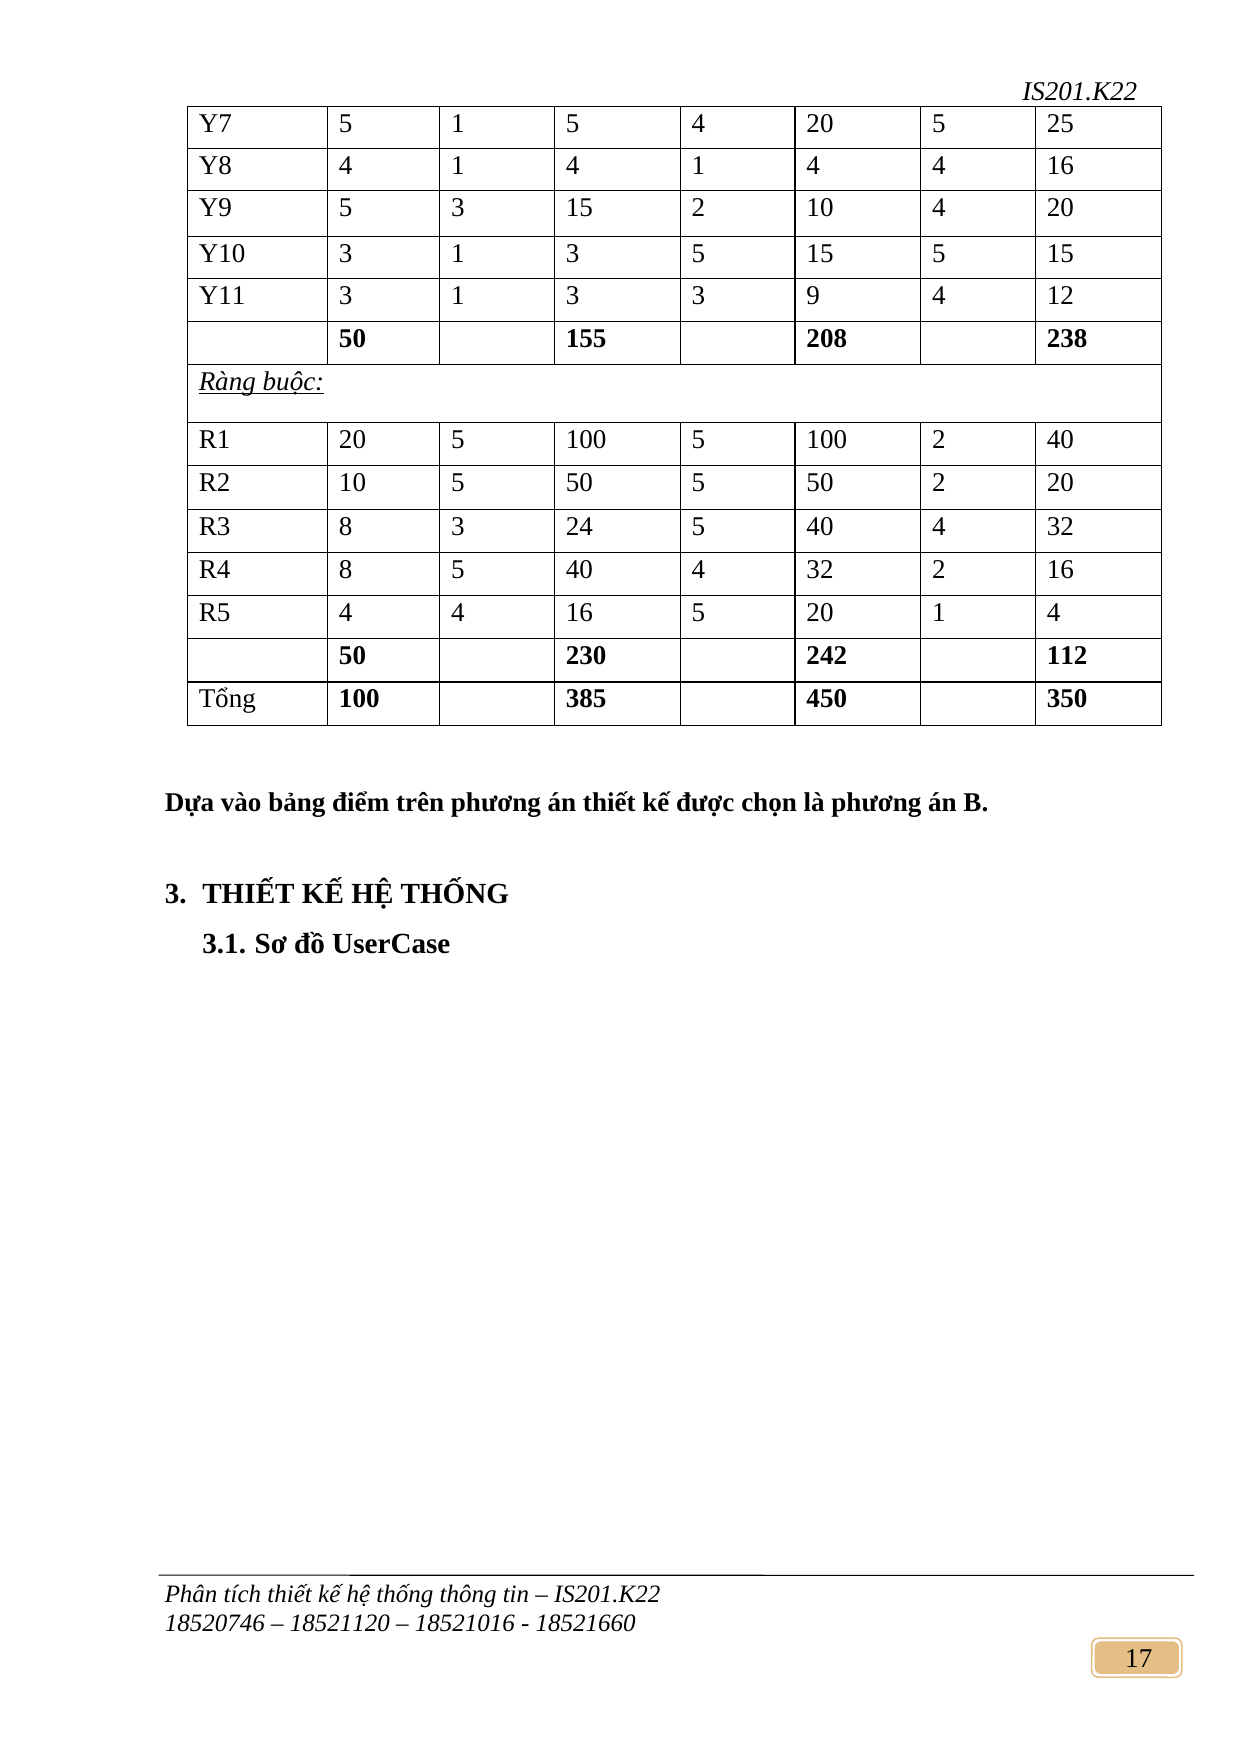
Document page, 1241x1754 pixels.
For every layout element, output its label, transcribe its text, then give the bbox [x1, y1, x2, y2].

table_cell [188, 322, 327, 364]
table_cell 2 [921, 553, 1035, 595]
table_cell [921, 322, 1035, 364]
table_cell 40 [1036, 423, 1161, 465]
table_cell 242 [796, 639, 920, 681]
table_cell [188, 639, 327, 681]
table_cell 10 [796, 191, 920, 236]
table_cell R5 [188, 596, 327, 638]
table_cell 15 [1036, 237, 1161, 278]
table_cell 350 [1036, 683, 1161, 725]
table_cell 12 [1036, 279, 1161, 321]
table_cell 1 [921, 596, 1035, 638]
table_cell 40 [555, 553, 680, 595]
table_cell 40 [796, 510, 920, 552]
text Dựa vào bảng điểm trên phương án thiết kế được chọn là phương án B. [164, 786, 1184, 817]
table_cell [681, 639, 794, 681]
table_cell 50 [328, 639, 439, 681]
table_cell 20 [1036, 191, 1161, 236]
table_cell 4 [921, 149, 1035, 190]
table_cell 16 [555, 596, 680, 638]
table_cell [440, 683, 554, 725]
table_cell 16 [1036, 553, 1161, 595]
table_cell 16 [1036, 149, 1161, 190]
table_cell [921, 639, 1035, 681]
table_cell 4 [328, 596, 439, 638]
table_cell Tổng [188, 683, 327, 725]
table_cell 5 [440, 553, 554, 595]
table_cell 5 [681, 466, 794, 509]
table_cell Y9 [188, 191, 327, 236]
table_cell 3 [440, 510, 554, 552]
table_cell 1 [440, 149, 554, 190]
table_cell R1 [188, 423, 327, 465]
table_cell 4 [921, 279, 1035, 321]
table_cell R3 [188, 510, 327, 552]
table_cell Ràng buộc: [188, 365, 1161, 422]
table_cell 3 [555, 237, 680, 278]
table_cell [681, 322, 794, 364]
table_cell 20 [1036, 466, 1161, 509]
table_cell 32 [1036, 510, 1161, 552]
table_cell 4 [796, 149, 920, 190]
table_cell 112 [1036, 639, 1161, 681]
table_cell 4 [681, 107, 794, 148]
table_cell 10 [328, 466, 439, 509]
table_cell 5 [681, 237, 794, 278]
table_cell 1 [440, 237, 554, 278]
table_cell 1 [681, 149, 794, 190]
table_cell 4 [921, 510, 1035, 552]
table_cell 4 [440, 596, 554, 638]
table_cell 100 [555, 423, 680, 465]
table_cell 4 [328, 149, 439, 190]
table_cell 5 [681, 510, 794, 552]
table_cell 1 [440, 107, 554, 148]
table_cell [440, 639, 554, 681]
table_cell 5 [440, 466, 554, 509]
table_cell 385 [555, 683, 680, 725]
table_cell [921, 683, 1035, 725]
table_cell 4 [555, 149, 680, 190]
table_cell 25 [1036, 107, 1161, 148]
table_cell 208 [796, 322, 920, 364]
table_cell 3 [555, 279, 680, 321]
table_cell 450 [796, 683, 920, 725]
table_cell 230 [555, 639, 680, 681]
table_cell 5 [440, 423, 554, 465]
table_cell Y7 [188, 107, 327, 148]
table_cell 8 [328, 553, 439, 595]
table_cell 2 [921, 423, 1035, 465]
table_cell Y10 [188, 237, 327, 278]
table_cell 50 [555, 466, 680, 509]
table_cell 2 [921, 466, 1035, 509]
table_cell 50 [328, 322, 439, 364]
table_cell R2 [188, 466, 327, 509]
table_cell 3 [440, 191, 554, 236]
table_cell 32 [796, 553, 920, 595]
table_cell Y11 [188, 279, 327, 321]
table_cell 5 [328, 107, 439, 148]
table_cell 5 [921, 237, 1035, 278]
table_cell 4 [1036, 596, 1161, 638]
table_cell 100 [796, 423, 920, 465]
table_cell 24 [555, 510, 680, 552]
table_cell 3 [681, 279, 794, 321]
table_cell 2 [681, 191, 794, 236]
table_cell 8 [328, 510, 439, 552]
table_cell 20 [796, 107, 920, 148]
table_cell [681, 683, 794, 725]
table_cell 20 [328, 423, 439, 465]
table_cell 5 [555, 107, 680, 148]
table_cell 50 [796, 466, 920, 509]
table_cell 3 [328, 237, 439, 278]
table_cell 5 [681, 423, 794, 465]
list Sơ đồ UserCase [202, 926, 1184, 960]
list THIẾT KẾ HỆ THỐNG [164, 876, 1184, 909]
table_cell 100 [328, 683, 439, 725]
table_cell 155 [555, 322, 680, 364]
table_cell 5 [328, 191, 439, 236]
table_cell 3 [328, 279, 439, 321]
table_cell 4 [921, 191, 1035, 236]
table_cell [440, 322, 554, 364]
table_cell R4 [188, 553, 327, 595]
table_cell 238 [1036, 322, 1161, 364]
table_cell 15 [555, 191, 680, 236]
table_cell 1 [440, 279, 554, 321]
table_cell 9 [796, 279, 920, 321]
table_cell 5 [921, 107, 1035, 148]
table_cell 15 [796, 237, 920, 278]
table_cell 5 [681, 596, 794, 638]
table_cell 4 [681, 553, 794, 595]
table_cell 20 [796, 596, 920, 638]
table_cell Y8 [188, 149, 327, 190]
